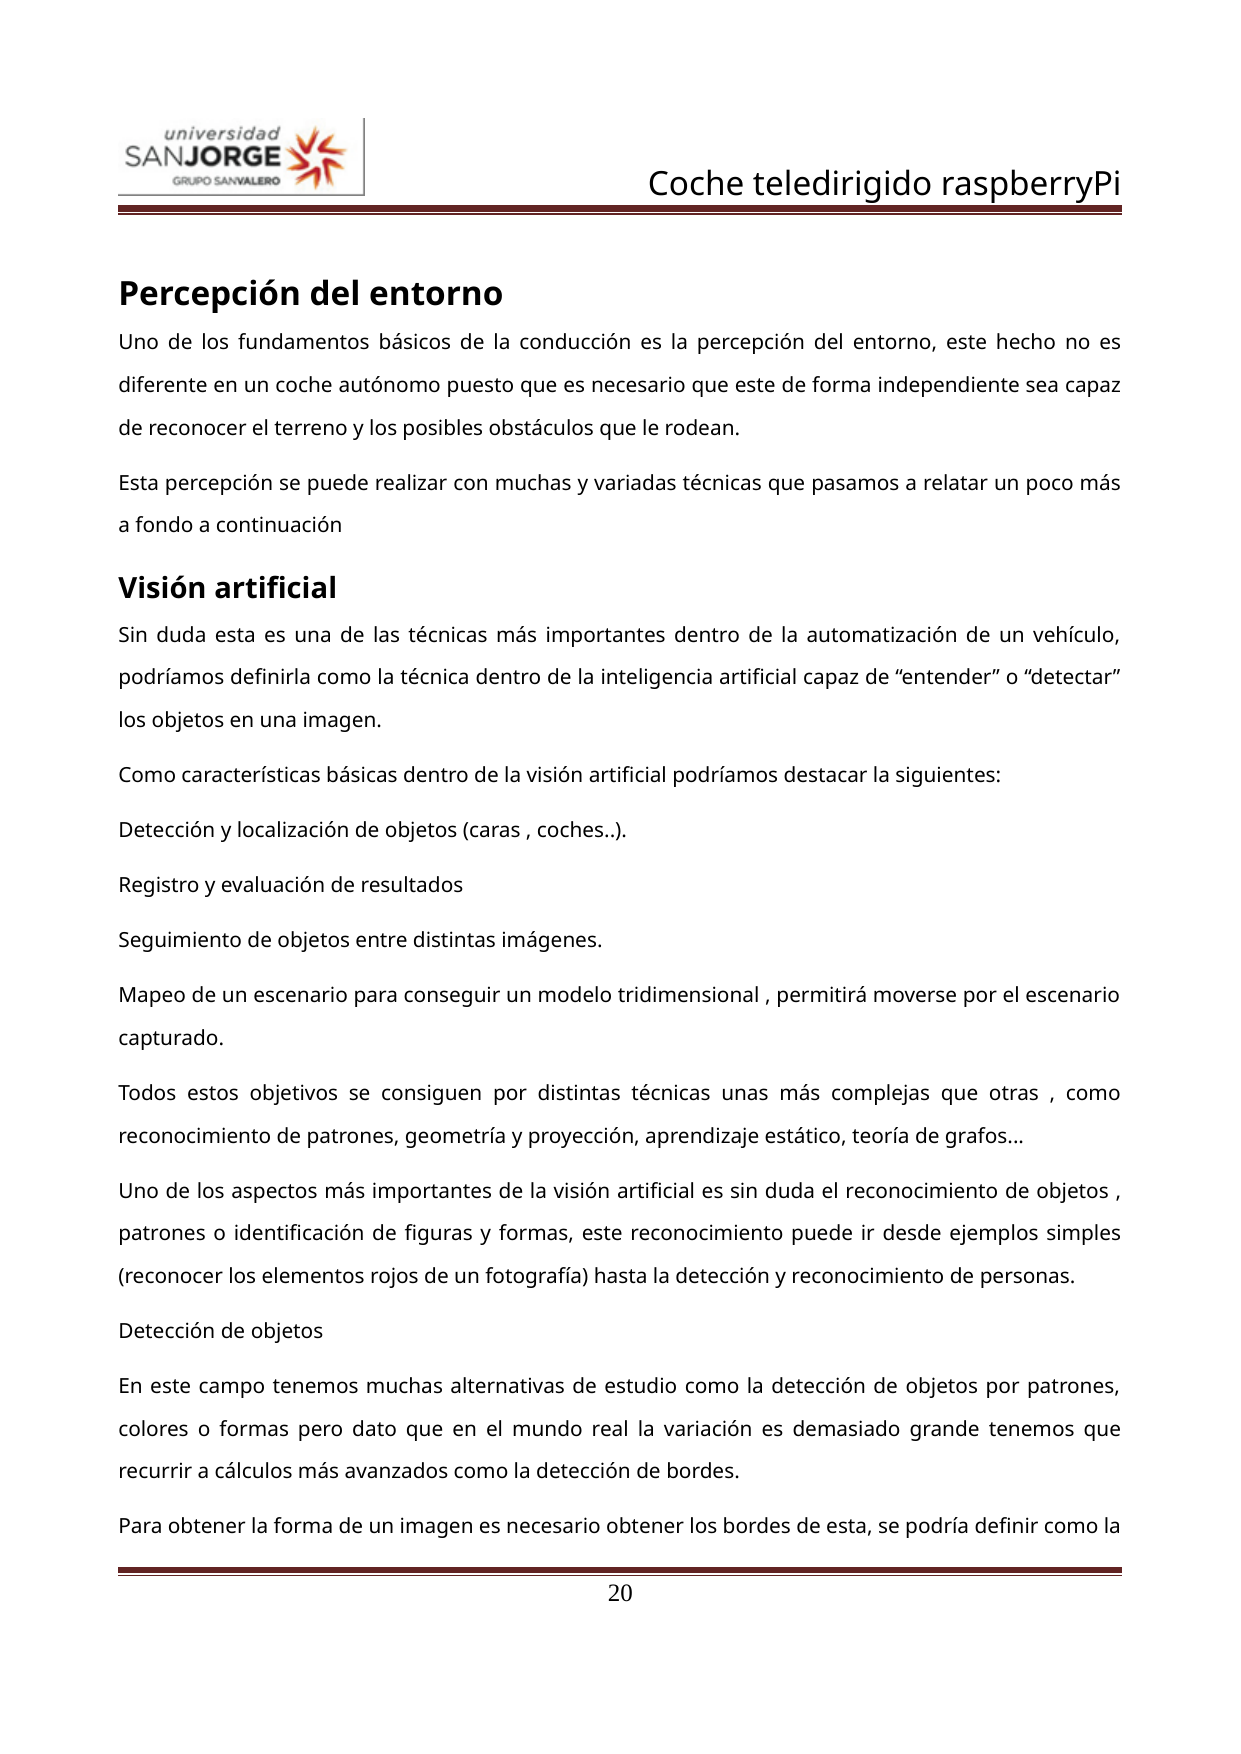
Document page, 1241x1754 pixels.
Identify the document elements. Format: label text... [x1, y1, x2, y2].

subtitle Visión artificial [118, 568, 1122, 607]
text Esta percepción se puede realizar con muchas y variadas técnicas que pasamos a relatar un poco más a fondo a continuación [118, 468, 1122, 539]
text Detección y localización de objetos (caras , coches..). [118, 815, 1122, 844]
text Uno de los fundamentos básicos de la conducción es la percepción del entorno, este hecho no es diferente en un coche autónomo puesto que es necesario que este de forma independiente sea capaz de reconocer el terreno y los posibles obstáculos que le rodean. [118, 327, 1122, 441]
text Mapeo de un escenario para conseguir un modelo tridimensional , permitirá moverse por el escenario capturado. [118, 981, 1122, 1052]
text Seguimiento de objetos entre distintas imágenes. [118, 925, 1122, 954]
picture [118, 118, 365, 196]
text Uno de los aspectos más importantes de la visión artificial es sin duda el reconocimiento de objetos , patrones o identificación de figuras y formas, este reconocimiento puede ir desde ejemplos simples (reconocer los elementos rojos de un fotografía) hasta la detección y reconocimiento de personas. [118, 1176, 1122, 1289]
text En este campo tenemos muchas alternativas de estudio como la detección de objetos por patrones, colores o formas pero dato que en el mundo real la variación es demasiado grande tenemos que recurrir a cálculos más avanzados como la detección de bordes. [118, 1371, 1122, 1485]
text Como características básicas dentro de la visión artificial podríamos destacar la siguientes: [118, 760, 1122, 788]
text Registro y evaluación de resultados [118, 870, 1122, 899]
text Sin duda esta es una de las técnicas más importantes dentro de la automatización de un vehículo, podríamos definirla como la técnica dentro de la inteligencia artificial capaz de “entender” o “detectar” los objetos en una imagen. [118, 620, 1122, 733]
text Todos estos objetivos se consiguen por distintas técnicas unas más complejas que otras , como reconocimiento de patrones, geometría y proyección, aprendizaje estático, teoría de grafos... [118, 1078, 1122, 1149]
subtitle Percepción del entorno [118, 269, 1122, 315]
text Detección de objetos [118, 1316, 1122, 1345]
